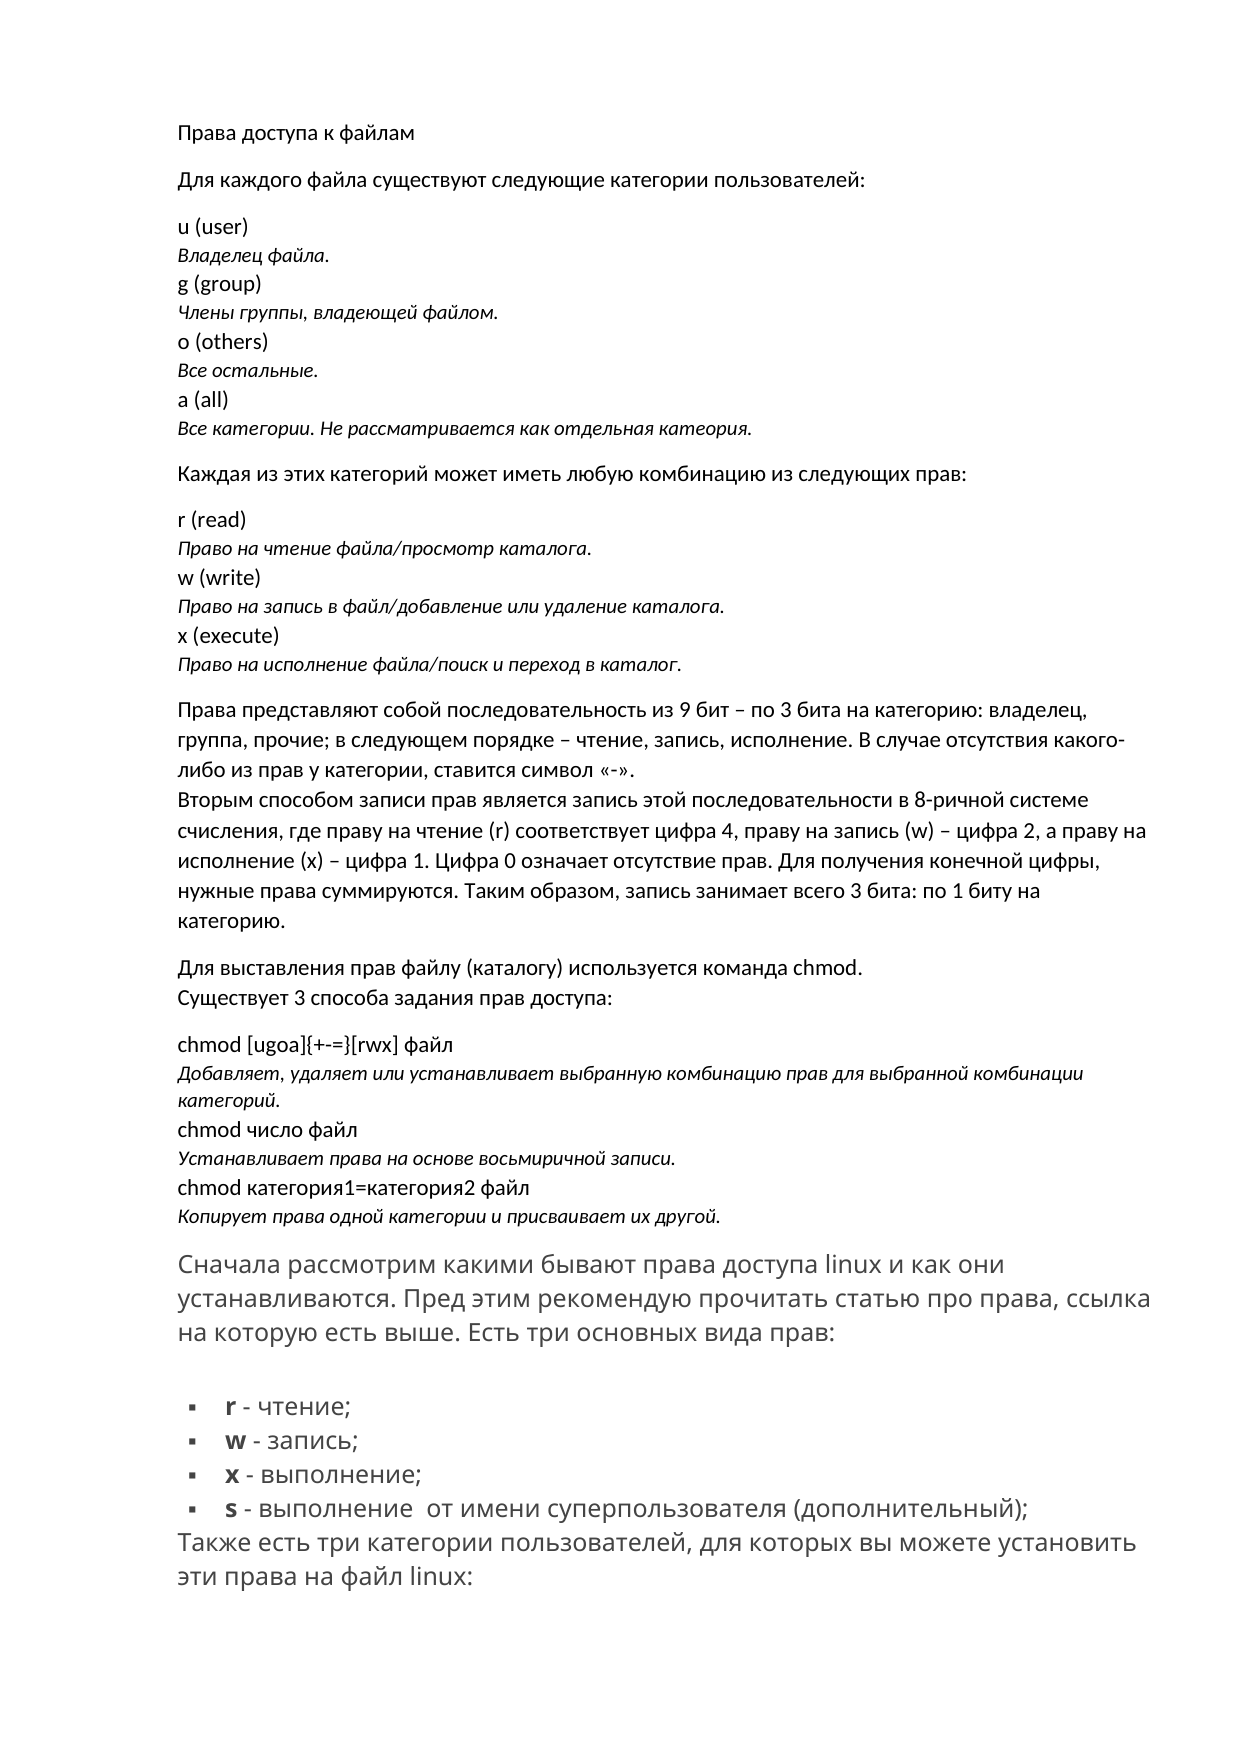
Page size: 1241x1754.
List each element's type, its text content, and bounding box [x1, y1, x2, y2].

text Каждая из этих категорий может иметь любую комбинацию из следующих прав: [177, 459, 1152, 487]
text Права представляют собой последовательность из 9 бит – по 3 бита на категорию: владелец, группа, прочие; в следующем порядке – чтение, запись, исполнение. В случае отсутствия какого-либо из прав у категории, ставится символ «-». Вторым способом записи прав является запись этой последовательности в 8-ричной системе счисления, где праву на чтение (r) соответствует цифра 4, праву на запись (w) – цифра 2, а праву на исполнение (x) – цифра 1. Цифра 0 означает отсутствие прав. Для получения конечной цифры, нужные права суммируются. Таким образом, запись занимает всего 3 бита: по 1 биту на категорию. [177, 695, 1152, 934]
text Для каждого файла существуют следующие категории пользователей: [177, 165, 1152, 193]
text r (read) Право на чтение файла/просмотр каталога. w (write) Право на запись в файл/добавление или удаление каталога. x (execute) Право на исполнение файла/поиск и переход в каталог. [177, 506, 1152, 676]
list x - выполнение; [187, 1456, 1152, 1490]
text Права доступа к файлам [177, 118, 1152, 146]
text u (user) Владелец файла. g (group) Члены группы, владеющей файлом. o (others) Все остальные. a (all) Все категории. Не рассматривается как отдельная катеория. [177, 212, 1152, 440]
text chmod [ugoa]{+-=}[rwx] файл Добавляет, удаляет или устанавливает выбранную комбинацию прав для выбранной комбинации категорий. chmod число файл Устанавливает права на основе восьмиричной записи. chmod категория1=категория2 файл Копирует права одной категории и присваивает их другой. [177, 1030, 1152, 1228]
list w - запись; [187, 1422, 1152, 1456]
text Также есть три категории пользователей, для которых вы можете установить эти права на файл linux: [177, 1524, 1152, 1593]
text Сначала рассмотрим какими бывают права доступа linux и как они устанавливаются. Пред этим рекомендую прочитать статью про права, ссылка на которую есть выше. Есть три основных вида прав: [177, 1247, 1152, 1349]
list r - чтение; [187, 1388, 1152, 1422]
text Для выставления прав файлу (каталогу) используется команда chmod. Существует 3 способа задания прав доступа: [177, 953, 1152, 1011]
list s - выполнение от имени суперпользователя (дополнительный); [187, 1490, 1152, 1524]
